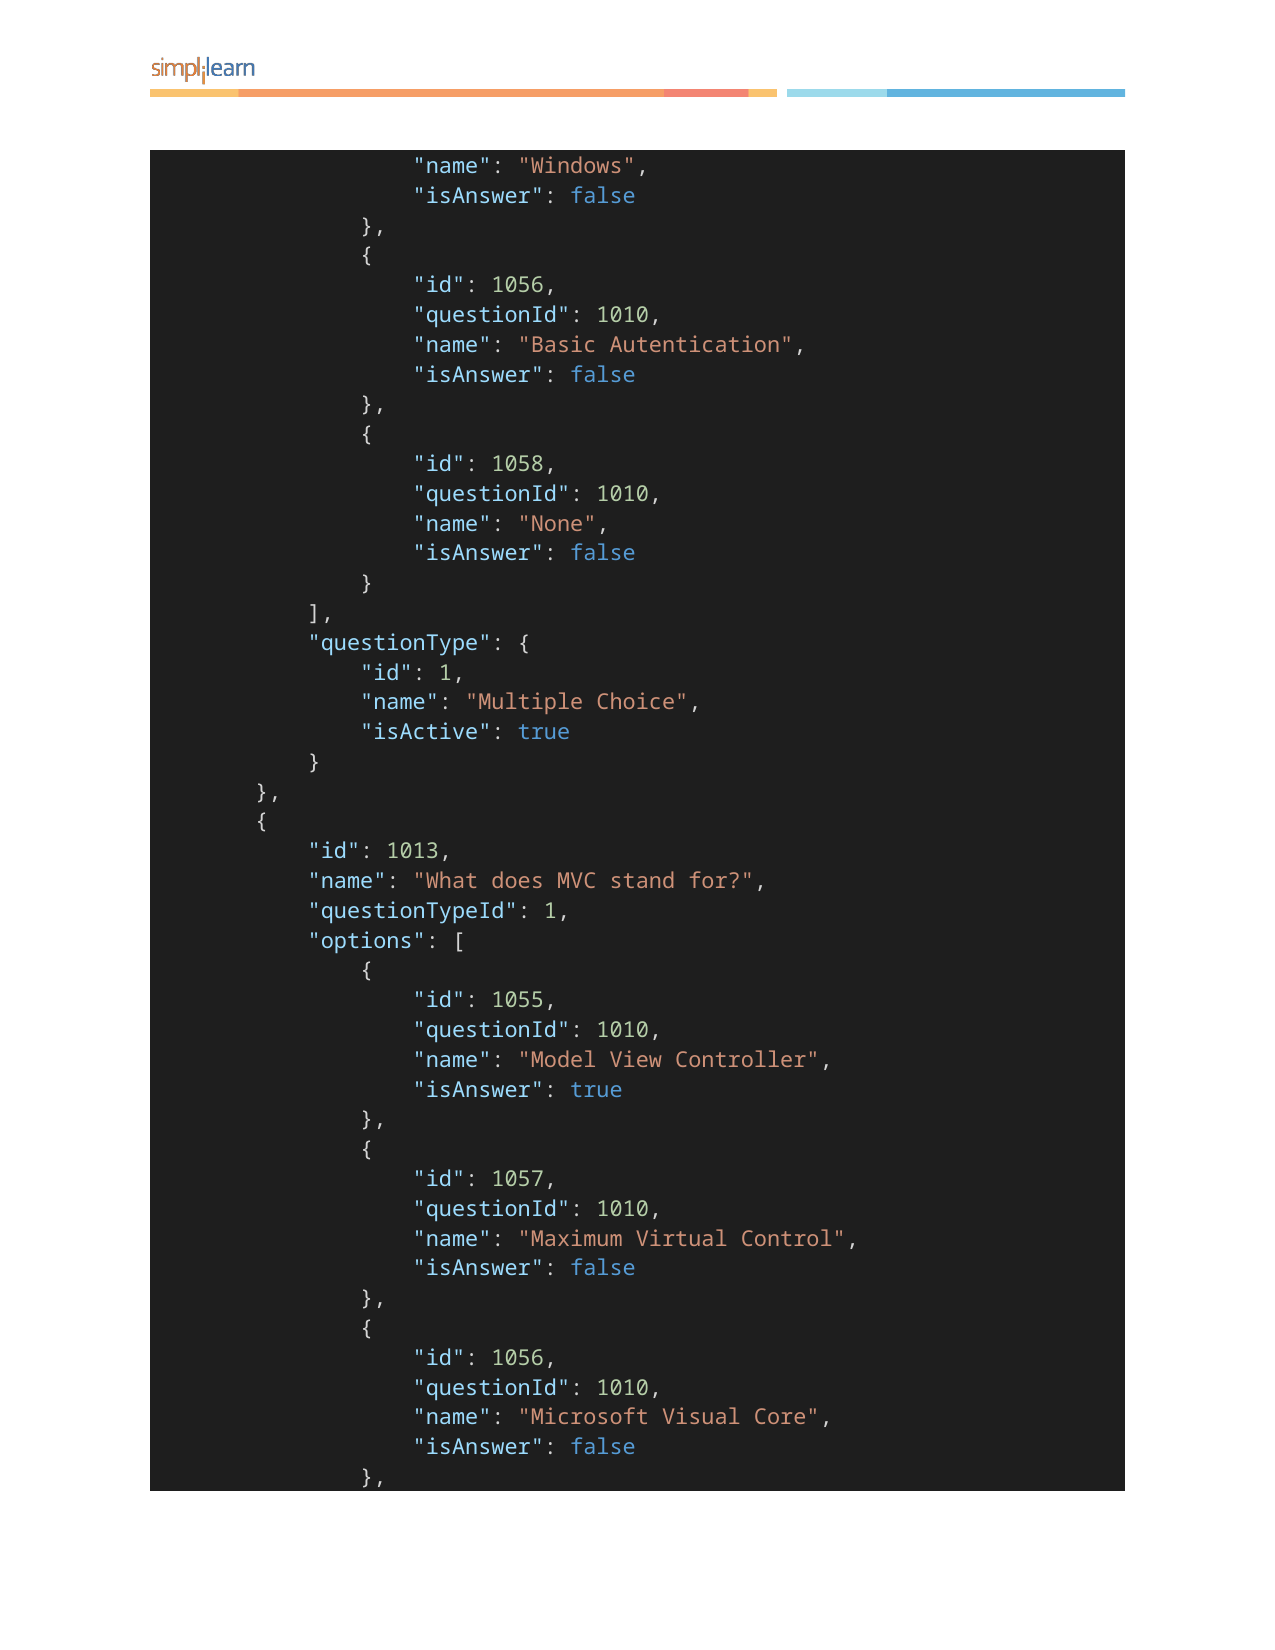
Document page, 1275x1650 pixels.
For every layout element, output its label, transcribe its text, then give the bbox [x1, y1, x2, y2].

text "isAnswer": false [150, 537, 1125, 567]
text "name": "Microsoft Visual Core", [150, 1401, 1125, 1431]
picture [150, 52, 1125, 97]
text "name": "Multiple Choice", [150, 686, 1125, 716]
text }, [150, 776, 1125, 805]
text "questionId": 1010, [150, 1014, 1125, 1044]
text "id": 1058, [150, 448, 1125, 478]
text }, [150, 209, 1125, 239]
text "id": 1056, [150, 1342, 1125, 1371]
text "id": 1, [150, 656, 1125, 686]
text } [150, 746, 1125, 776]
text "questionId": 1010, [150, 1371, 1125, 1401]
text "name": "Basic Autentication", [150, 329, 1125, 358]
text "id": 1013, [150, 835, 1125, 865]
text "questionId": 1010, [150, 299, 1125, 329]
text "id": 1055, [150, 984, 1125, 1014]
text "questionType": { [150, 627, 1125, 656]
text "options": [ [150, 924, 1125, 954]
text }, [150, 1461, 1125, 1491]
text "name": "What does MVC stand for?", [150, 865, 1125, 895]
text { [150, 954, 1125, 984]
text "questionId": 1010, [150, 1193, 1125, 1222]
text } [150, 567, 1125, 597]
text "isAnswer": false [150, 358, 1125, 388]
text { [150, 418, 1125, 448]
text { [150, 1312, 1125, 1342]
text "isAnswer": false [150, 1252, 1125, 1282]
text "id": 1056, [150, 269, 1125, 299]
text "name": "None", [150, 507, 1125, 537]
text }, [150, 388, 1125, 418]
text "name": "Model View Controller", [150, 1044, 1125, 1073]
text "name": "Maximum Virtual Control", [150, 1222, 1125, 1252]
text "isActive": true [150, 716, 1125, 746]
text "id": 1057, [150, 1163, 1125, 1193]
text "isAnswer": false [150, 1431, 1125, 1461]
text { [150, 805, 1125, 835]
text "questionId": 1010, [150, 478, 1125, 507]
text }, [150, 1103, 1125, 1133]
text "questionTypeId": 1, [150, 895, 1125, 924]
text { [150, 239, 1125, 269]
text "name": "Windows", [150, 150, 1125, 180]
text "isAnswer": true [150, 1073, 1125, 1103]
text { [150, 1133, 1125, 1163]
text ], [150, 597, 1125, 627]
text }, [150, 1282, 1125, 1312]
text "isAnswer": false [150, 180, 1125, 209]
